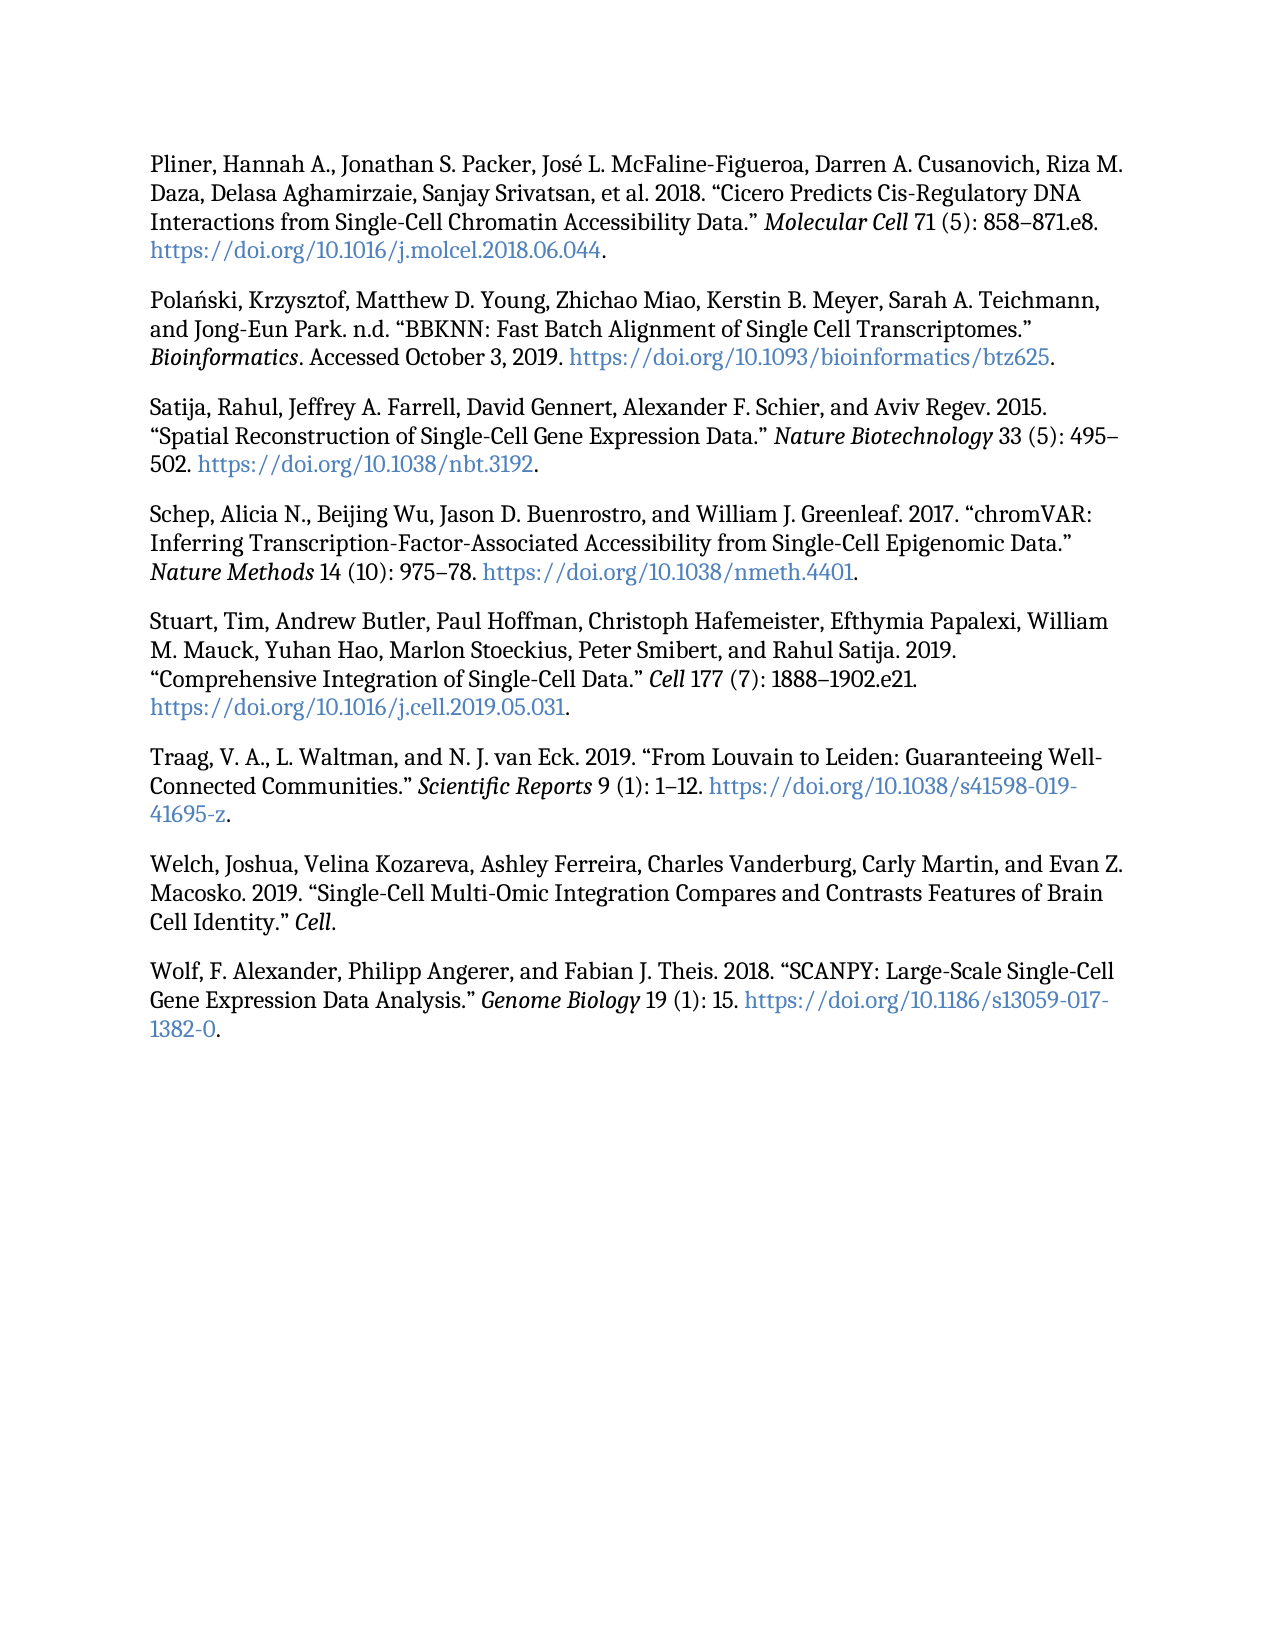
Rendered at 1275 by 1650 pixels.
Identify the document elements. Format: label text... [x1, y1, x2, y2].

text Polański, Krzysztof, Matthew D. Young, Zhichao Miao, Kerstin B. Meyer, Sarah A. Teichmann, and Jong-Eun Park. n.d. “BBKNN: Fast Batch Alignment of Single Cell Transcriptomes.” Bioinformatics. Accessed October 3, 2019. https://doi.org/10.1093/bioinformatics/btz625. [150, 286, 1125, 372]
text Satija, Rahul, Jeffrey A. Farrell, David Gennert, Alexander F. Schier, and Aviv Regev. 2015. “Spatial Reconstruction of Single-Cell Gene Expression Data.” Nature Biotechnology 33 (5): 495–502. https://doi.org/10.1038/nbt.3192. [150, 393, 1125, 479]
text Pliner, Hannah A., Jonathan S. Packer, José L. McFaline-Figueroa, Darren A. Cusanovich, Riza M. Daza, Delasa Aghamirzaie, Sanjay Srivatsan, et al. 2018. “Cicero Predicts Cis-Regulatory DNA Interactions from Single-Cell Chromatin Accessibility Data.” Molecular Cell 71 (5): 858–871.e8. https://doi.org/10.1016/j.molcel.2018.06.044. [150, 150, 1125, 265]
text Traag, V. A., L. Waltman, and N. J. van Eck. 2019. “From Louvain to Leiden: Guaranteeing Well-Connected Communities.” Scientific Reports 9 (1): 1–12. https://doi.org/10.1038/s41598-019-41695-z. [150, 743, 1125, 829]
text Schep, Alicia N., Beijing Wu, Jason D. Buenrostro, and William J. Greenleaf. 2017. “chromVAR: Inferring Transcription-Factor-Associated Accessibility from Single-Cell Epigenomic Data.” Nature Methods 14 (10): 975–78. https://doi.org/10.1038/nmeth.4401. [150, 500, 1125, 586]
text Wolf, F. Alexander, Philipp Angerer, and Fabian J. Theis. 2018. “SCANPY: Large-Scale Single-Cell Gene Expression Data Analysis.” Genome Biology 19 (1): 15. https://doi.org/10.1186/s13059-017-1382-0. [150, 957, 1125, 1043]
text Stuart, Tim, Andrew Butler, Paul Hoffman, Christoph Hafemeister, Efthymia Papalexi, William M. Mauck, Yuhan Hao, Marlon Stoeckius, Peter Smibert, and Rahul Satija. 2019. “Comprehensive Integration of Single-Cell Data.” Cell 177 (7): 1888–1902.e21. https://doi.org/10.1016/j.cell.2019.05.031. [150, 607, 1125, 722]
text Welch, Joshua, Velina Kozareva, Ashley Ferreira, Charles Vanderburg, Carly Martin, and Evan Z. Macosko. 2019. “Single-Cell Multi-Omic Integration Compares and Contrasts Features of Brain Cell Identity.” Cell. [150, 850, 1125, 936]
